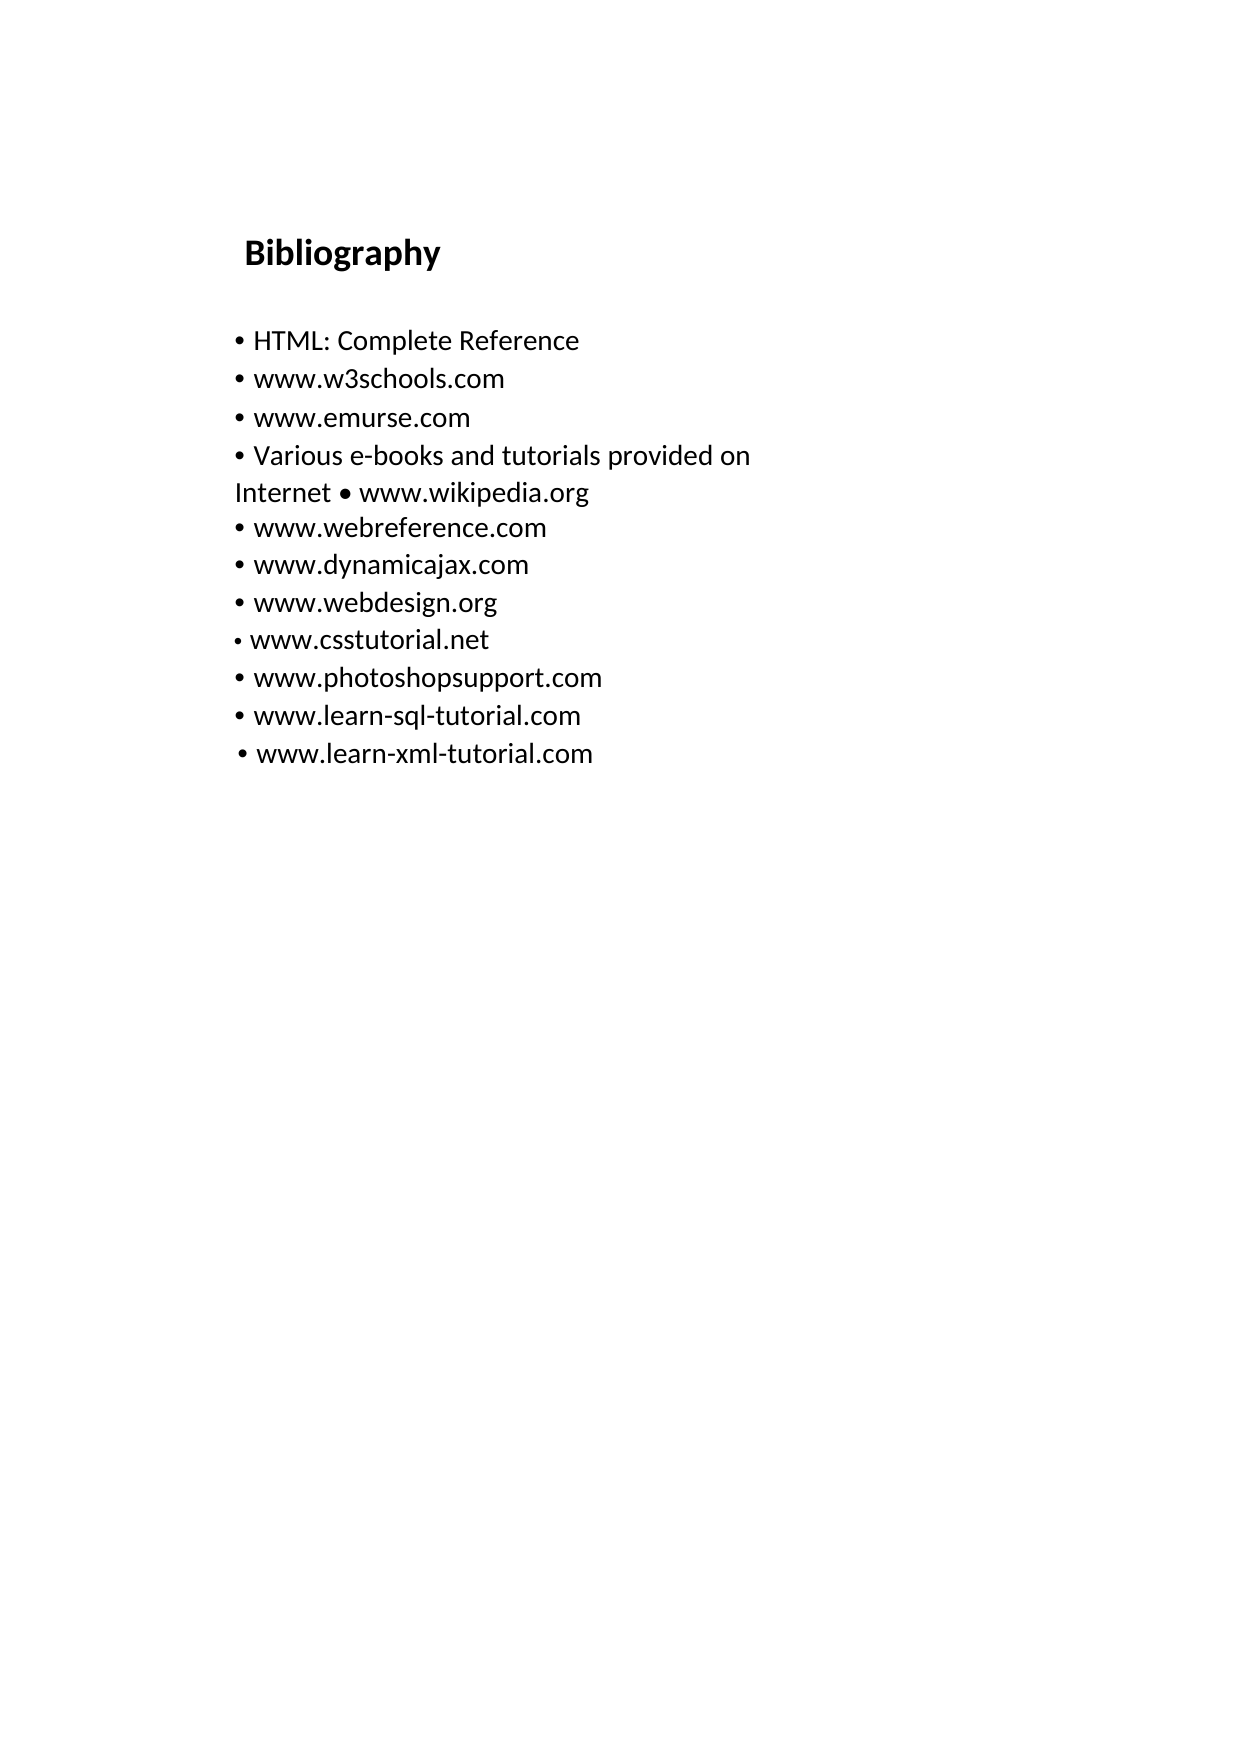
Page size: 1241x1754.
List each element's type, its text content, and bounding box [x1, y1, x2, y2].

list www.emurse.com [234, 399, 1090, 434]
list www.learn-sql-tutorial.com [234, 697, 1090, 733]
list www.learn-xml-tutorial.com [237, 735, 1090, 771]
list www.webreference.com [234, 510, 1090, 544]
text Bibliography [150, 229, 1090, 275]
list www.csstutorial.net [234, 621, 1090, 657]
list Various e-books and tutorials provided on Internet • www.wikipedia.org [234, 437, 763, 509]
list www.photoshopsupport.com [234, 659, 1090, 695]
list www.w3schools.com [234, 360, 1090, 396]
list www.dynamicajax.com [234, 546, 1090, 582]
list www.webdesign.org [234, 584, 1090, 620]
list HTML: Complete Reference [234, 322, 1090, 358]
